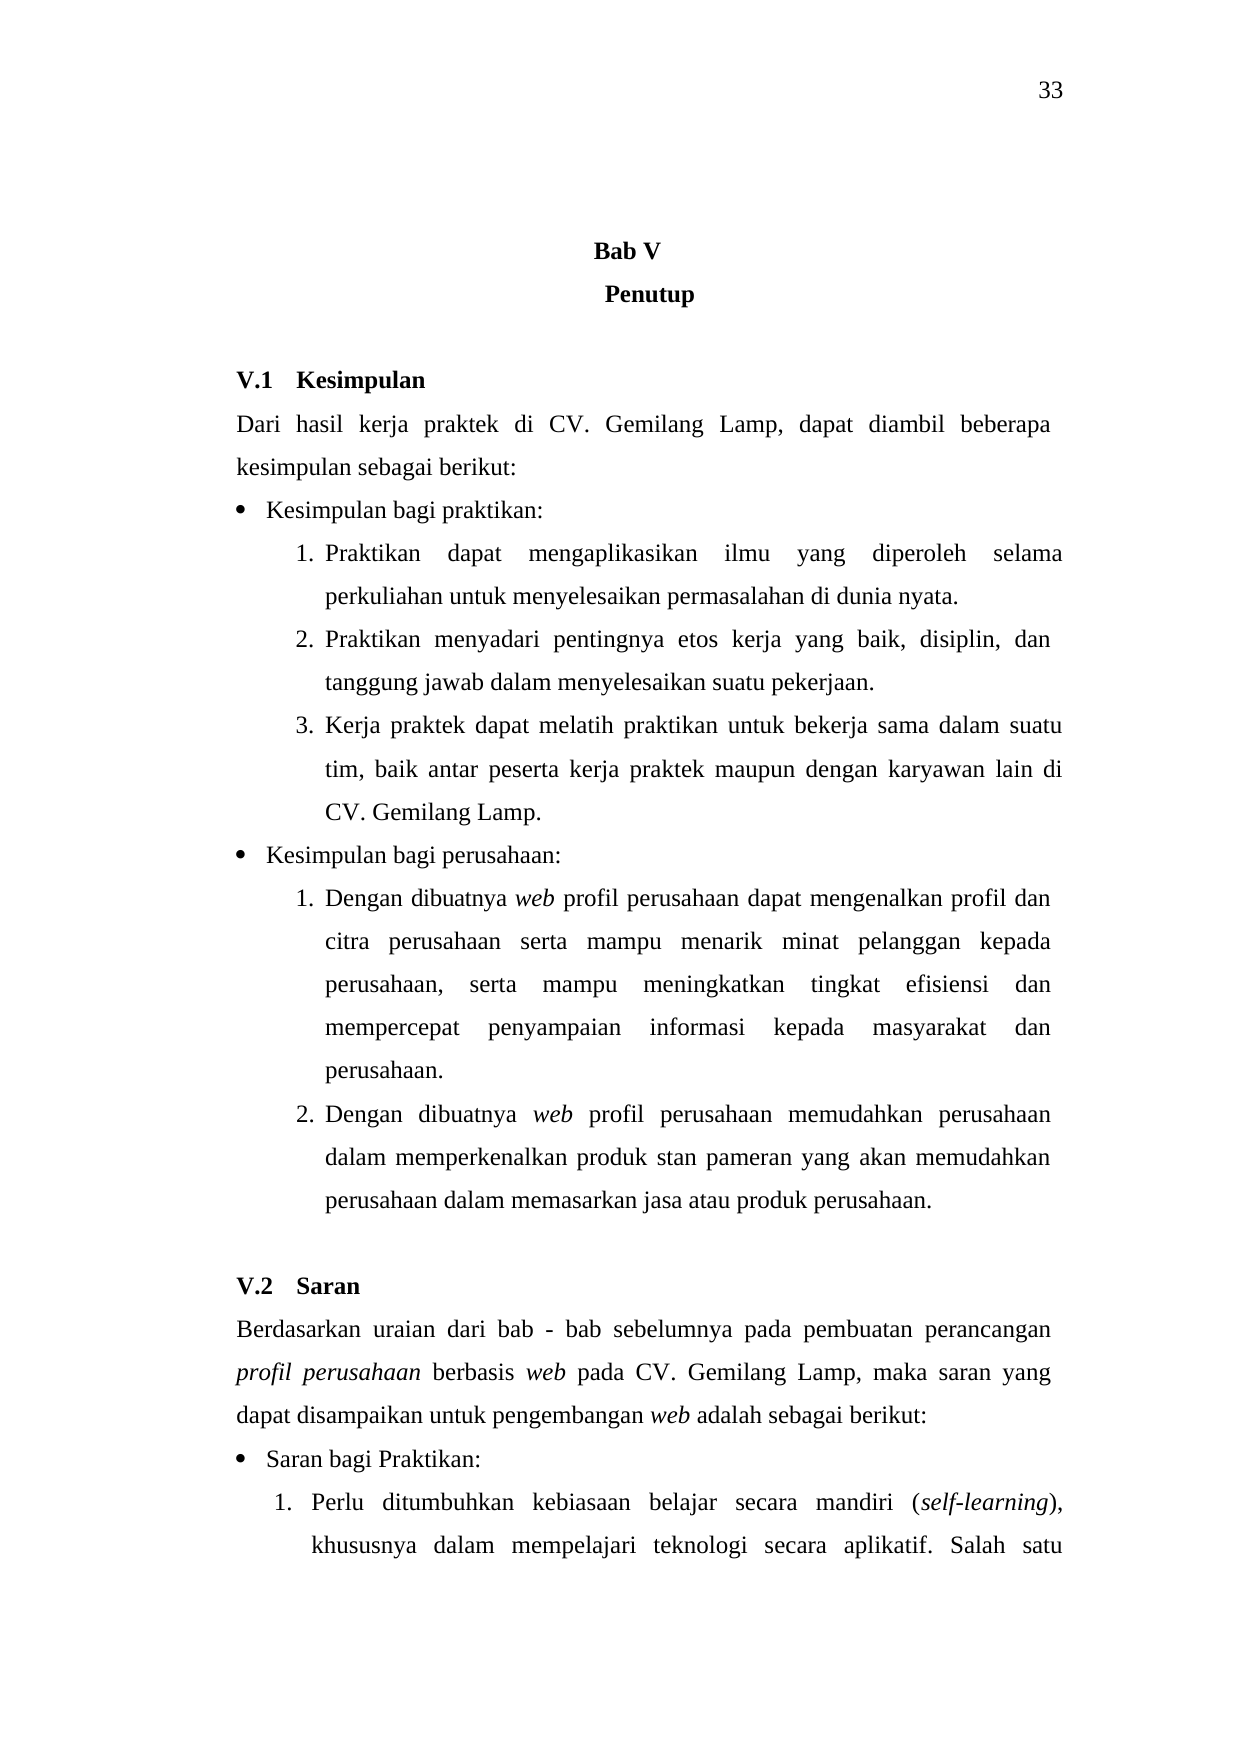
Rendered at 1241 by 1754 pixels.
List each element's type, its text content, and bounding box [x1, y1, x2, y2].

list Praktikan menyadari pentingnya etos kerja yang baik, disiplin, dan tanggung jawab dalam menyelesaikan suatu pekerjaan. [295, 624, 1051, 696]
text Dari hasil kerja praktek di CV. Gemilang Lamp, dapat diambil beberapa kesimpulan sebagai berikut: [236, 409, 1051, 481]
list Dengan dibuatnya web profil perusahaan memudahkan perusahaan dalam memperkenalkan produk stan pameran yang akan memudahkan perusahaan dalam memasarkan jasa atau produk perusahaan. [296, 1099, 1051, 1214]
subtitle Kesimpulan [236, 366, 1063, 394]
list Kesimpulan bagi praktikan: [236, 495, 1051, 524]
text Berdasarkan uraian dari bab - bab sebelumnya pada pembuatan perancangan profil perusahaan berbasis web pada CV. Gemilang Lamp, maka saran yang dapat disampaikan untuk pengembangan web adalah sebagai berikut: [236, 1314, 1051, 1429]
subtitle Saran [236, 1271, 1063, 1300]
text Penutup [236, 279, 1063, 308]
list Kerja praktek dapat melatih praktikan untuk bekerja sama dalam suatu tim, baik antar peserta kerja praktek maupun dengan karyawan lain di CV. Gemilang Lamp. [295, 711, 1063, 826]
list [274, 1487, 1063, 1559]
list Dengan dibuatnya web profil perusahaan dapat mengenalkan profil dan citra perusahaan serta mampu menarik minat pelanggan kepada perusahaan, serta mampu meningkatkan tingkat efisiensi dan mempercepat penyampaian informasi kepada masyarakat dan perusahaan. [295, 883, 1051, 1084]
list Kesimpulan bagi perusahaan: [236, 840, 1051, 869]
list Saran bagi Praktikan: [236, 1444, 1051, 1472]
list Praktikan dapat mengaplikasikan ilmu yang diperoleh selama perkuliahan untuk menyelesaikan permasalahan di dunia nyata. [295, 538, 1063, 610]
